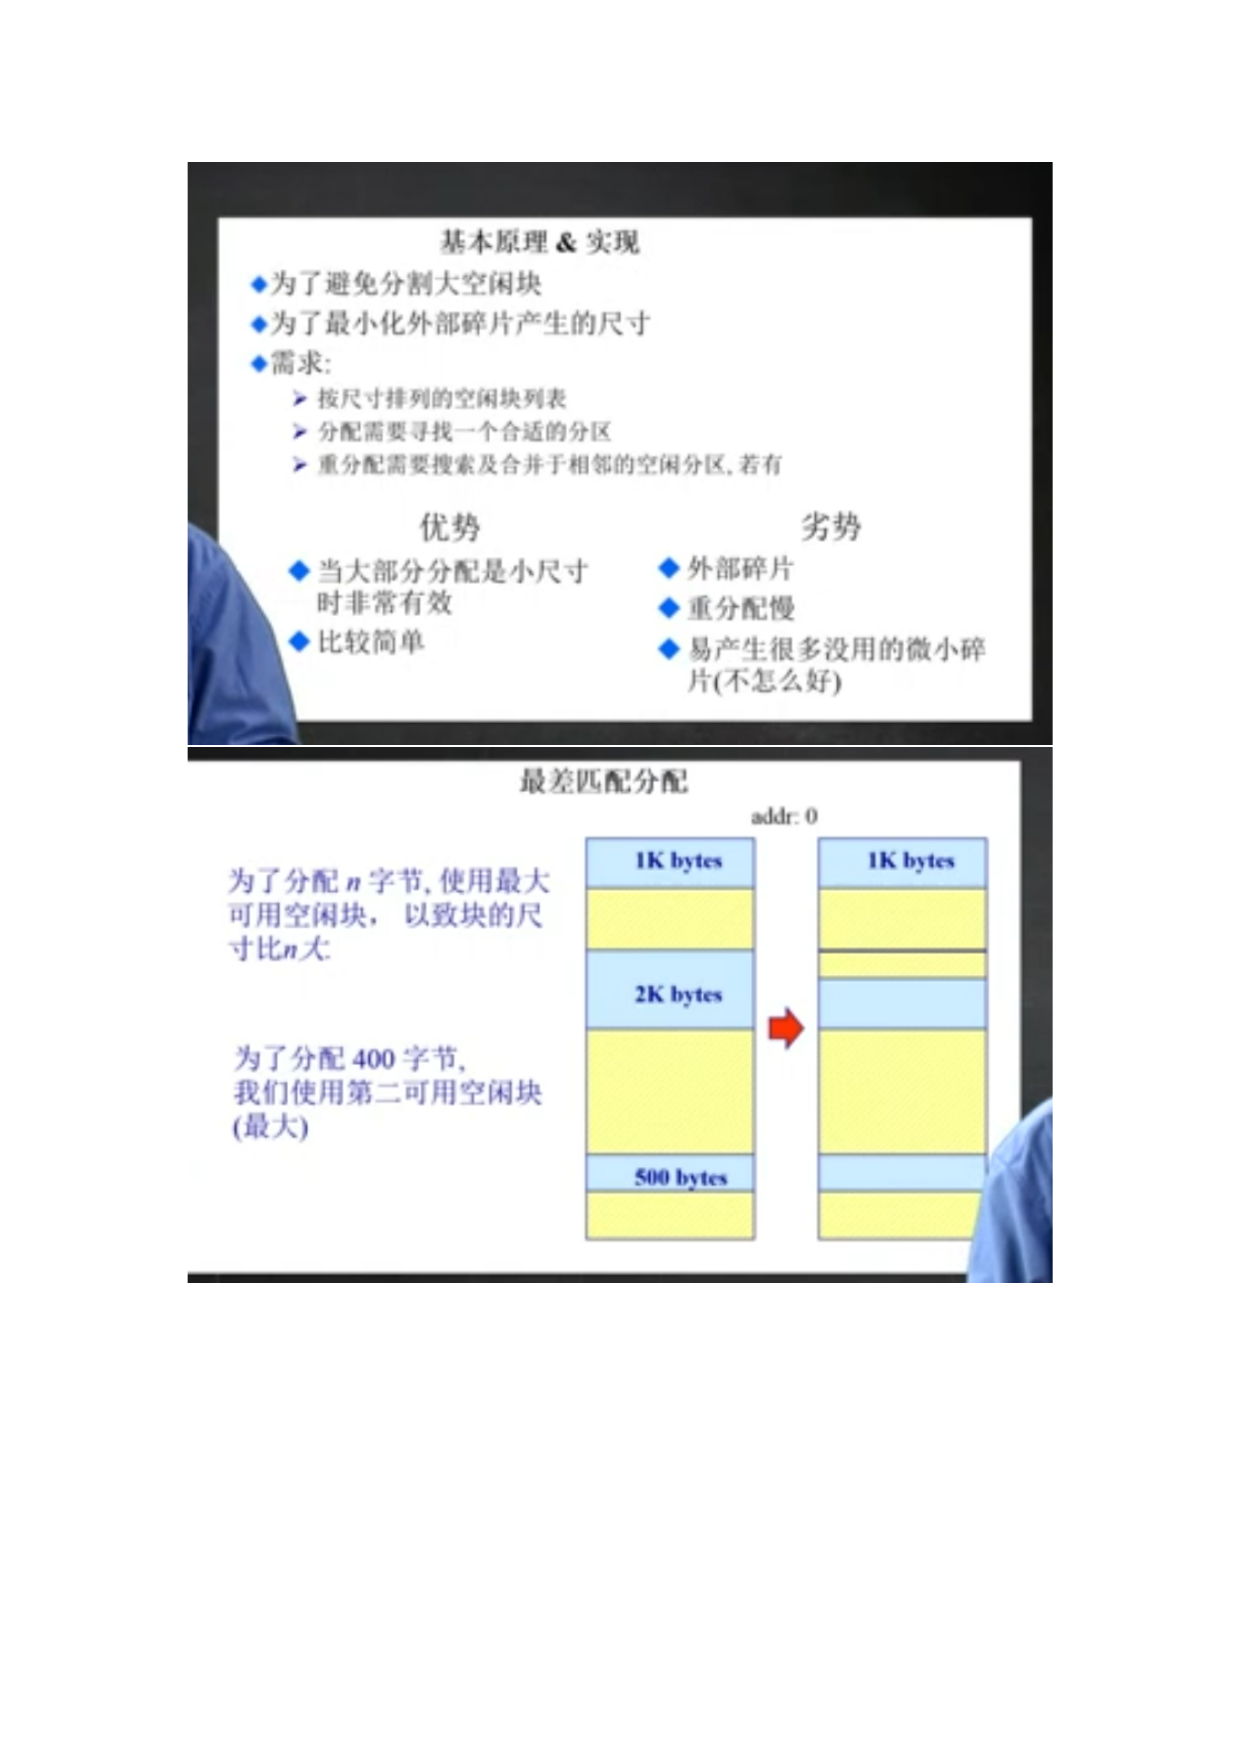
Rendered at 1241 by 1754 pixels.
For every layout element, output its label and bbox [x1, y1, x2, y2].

picture [187, 747, 1053, 1283]
picture [187, 162, 1053, 745]
